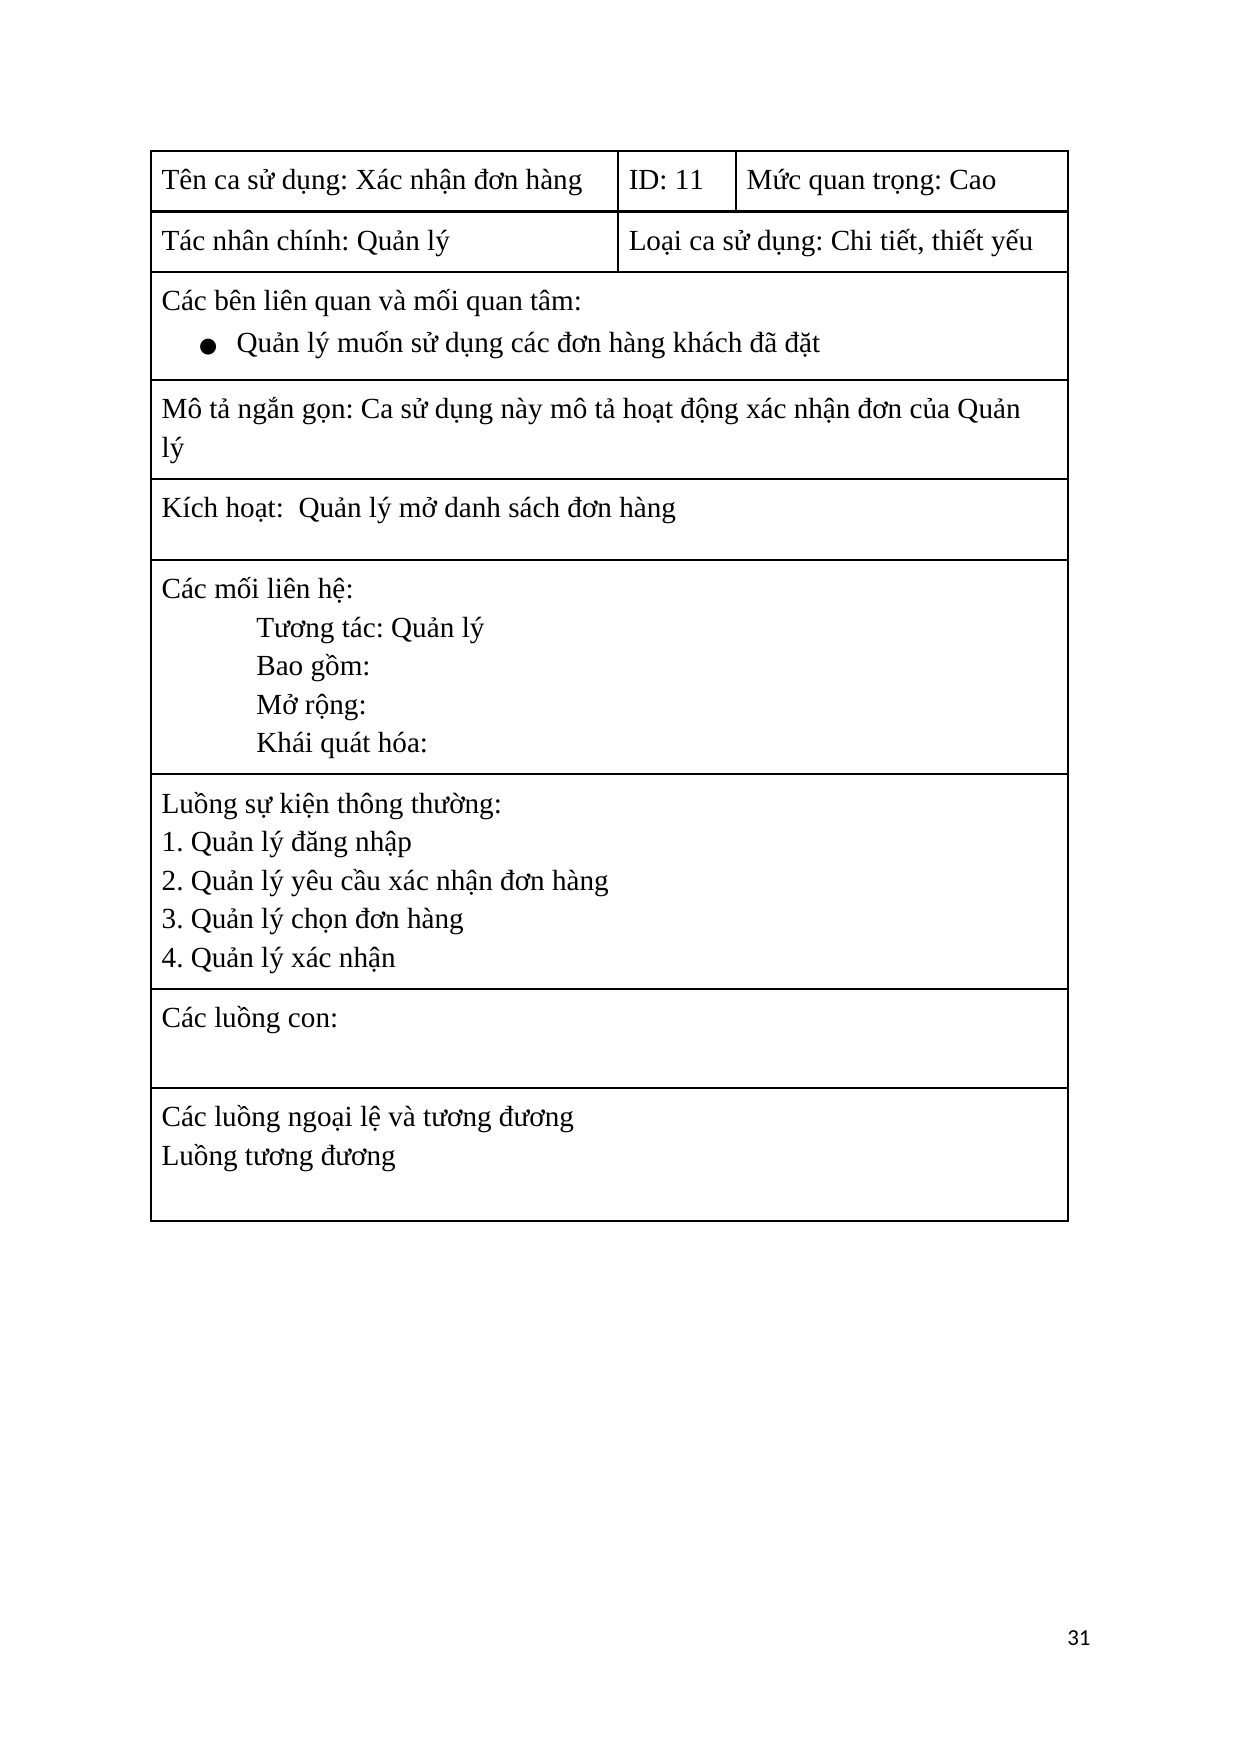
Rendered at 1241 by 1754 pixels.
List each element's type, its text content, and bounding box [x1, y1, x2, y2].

table_cell Loại ca sử dụng: Chi tiết, thiết yếu [619, 213, 1067, 271]
table_cell Tác nhân chính: Quản lý [152, 213, 617, 271]
table_cell Mô tả ngắn gọn: Ca sử dụng này mô tả hoạt động xác nhận đơn của Quản lý [152, 381, 1067, 477]
table_cell Các bên liên quan và mối quan tâm: Quản lý muốn sử dụng các đơn hàng khách đã đặt [152, 273, 1067, 379]
table_cell Các mối liên hệ: Tương tác: Quản lý Bao gồm: Mở rộng: Khái quát hóa: [152, 561, 1067, 773]
table_cell Các luồng con: [152, 990, 1067, 1087]
table_header Mức quan trọng: Cao [737, 152, 1067, 210]
table_header ID: 11 [619, 152, 735, 210]
table_cell Luồng sự kiện thông thường: 1. Quản lý đăng nhập 2. Quản lý yêu cầu xác nhận đơn hàng 3. Quản lý chọn đơn hàng 4. Quản lý xác nhận [152, 775, 1067, 988]
table_cell Kích hoạt: Quản lý mở danh sách đơn hàng [152, 480, 1067, 559]
table_header Tên ca sử dụng: Xác nhận đơn hàng [152, 152, 617, 210]
table_cell Các luồng ngoại lệ và tương đương Luồng tương đương [152, 1089, 1067, 1219]
